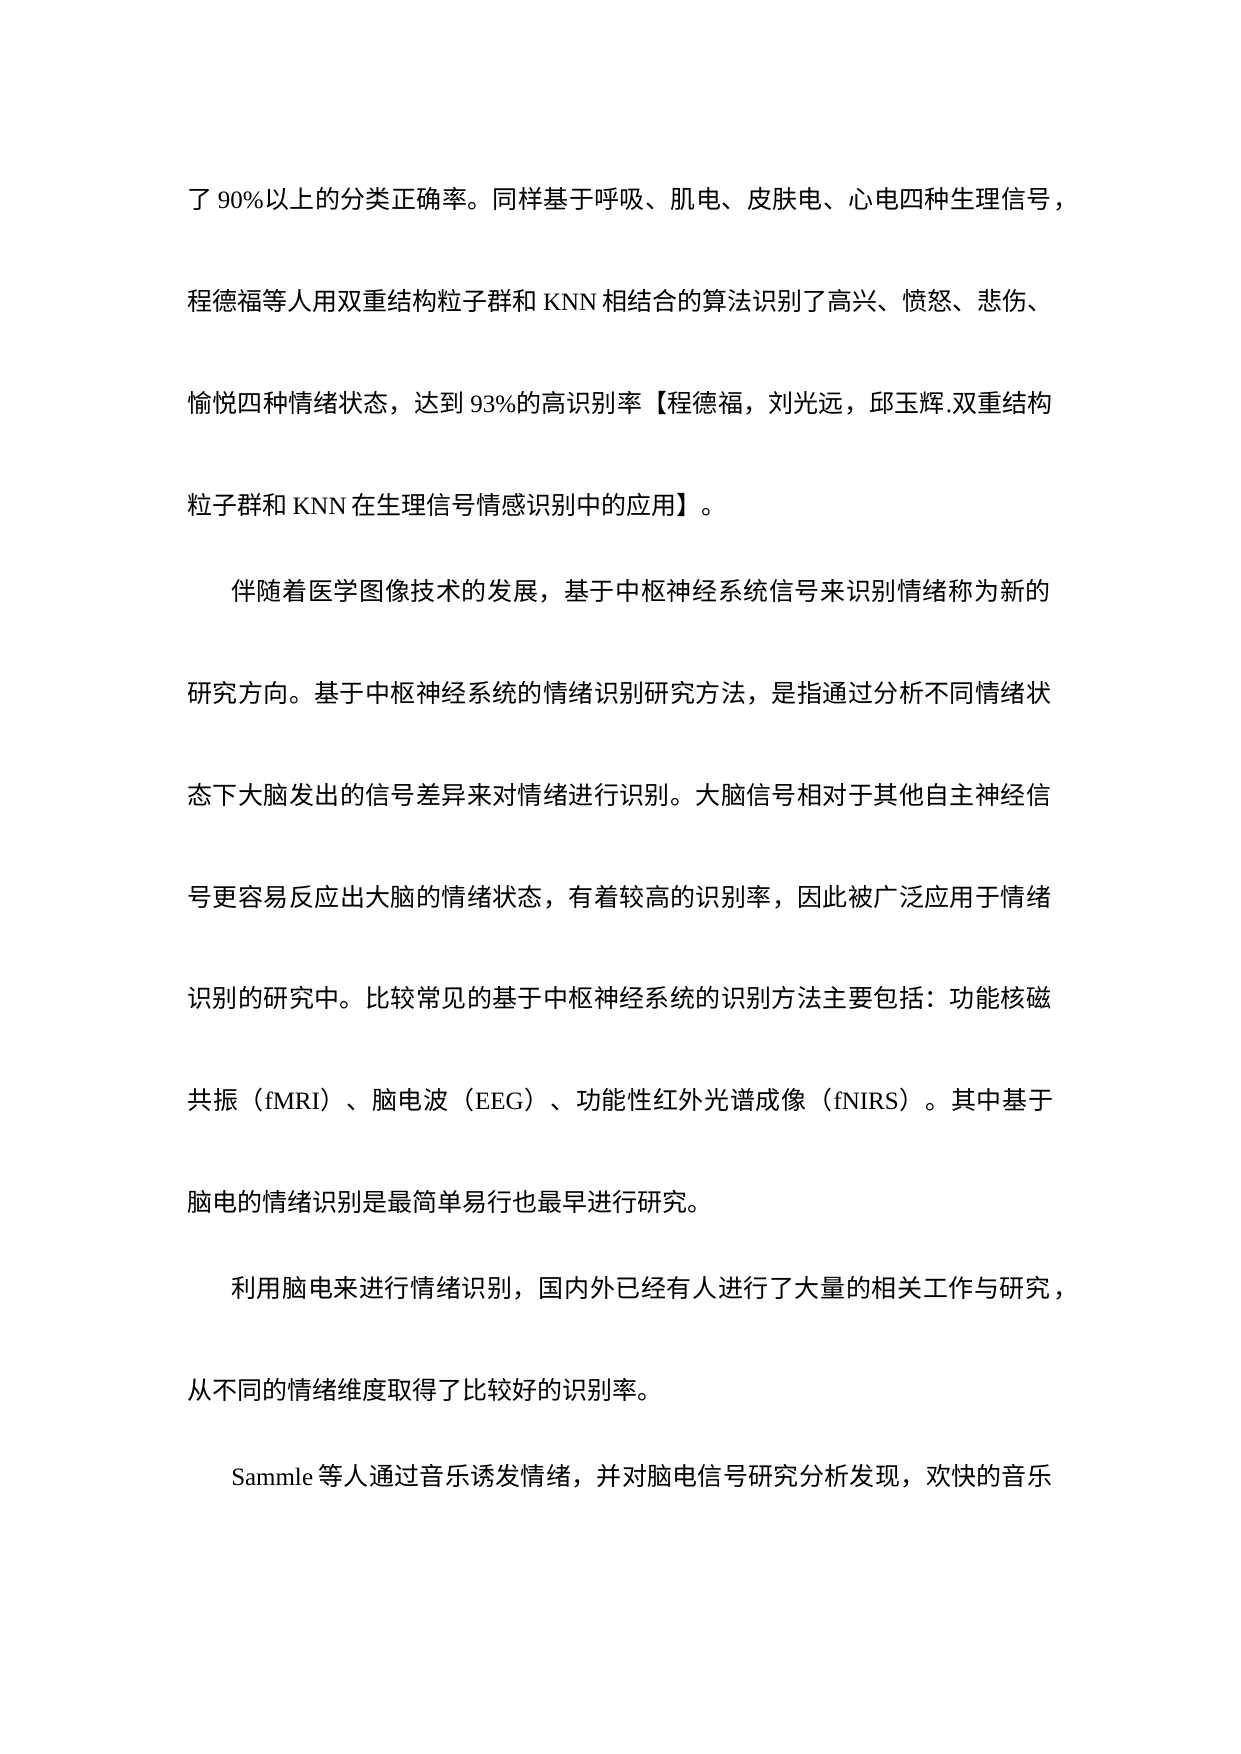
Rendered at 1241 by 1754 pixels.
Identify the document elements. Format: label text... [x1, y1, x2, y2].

text 伴随着医学图像技术的发展，基于中枢神经系统信号来识别情绪称为新的研究方向。基于中枢神经系统的情绪识别研究方法，是指通过分析不同情绪状态下大脑发出的信号差异来对情绪进行识别。大脑信号相对于其他自主神经信号更容易反应出大脑的情绪状态，有着较高的识别率，因此被广泛应用于情绪识别的研究中。比较常见的基于中枢神经系统的识别方法主要包括：功能核磁共振（fMRI）、脑电波（EEG）、功能性红外光谱成像（fNIRS）。其中基于脑电的情绪识别是最简单易行也最早进行研究。 [187, 556, 1053, 1235]
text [187, 164, 1053, 537]
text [187, 1441, 1053, 1509]
text 利用脑电来进行情绪识别，国内外已经有人进行了大量的相关工作与研究，从不同的情绪维度取得了比较好的识别率。 [187, 1253, 1053, 1423]
